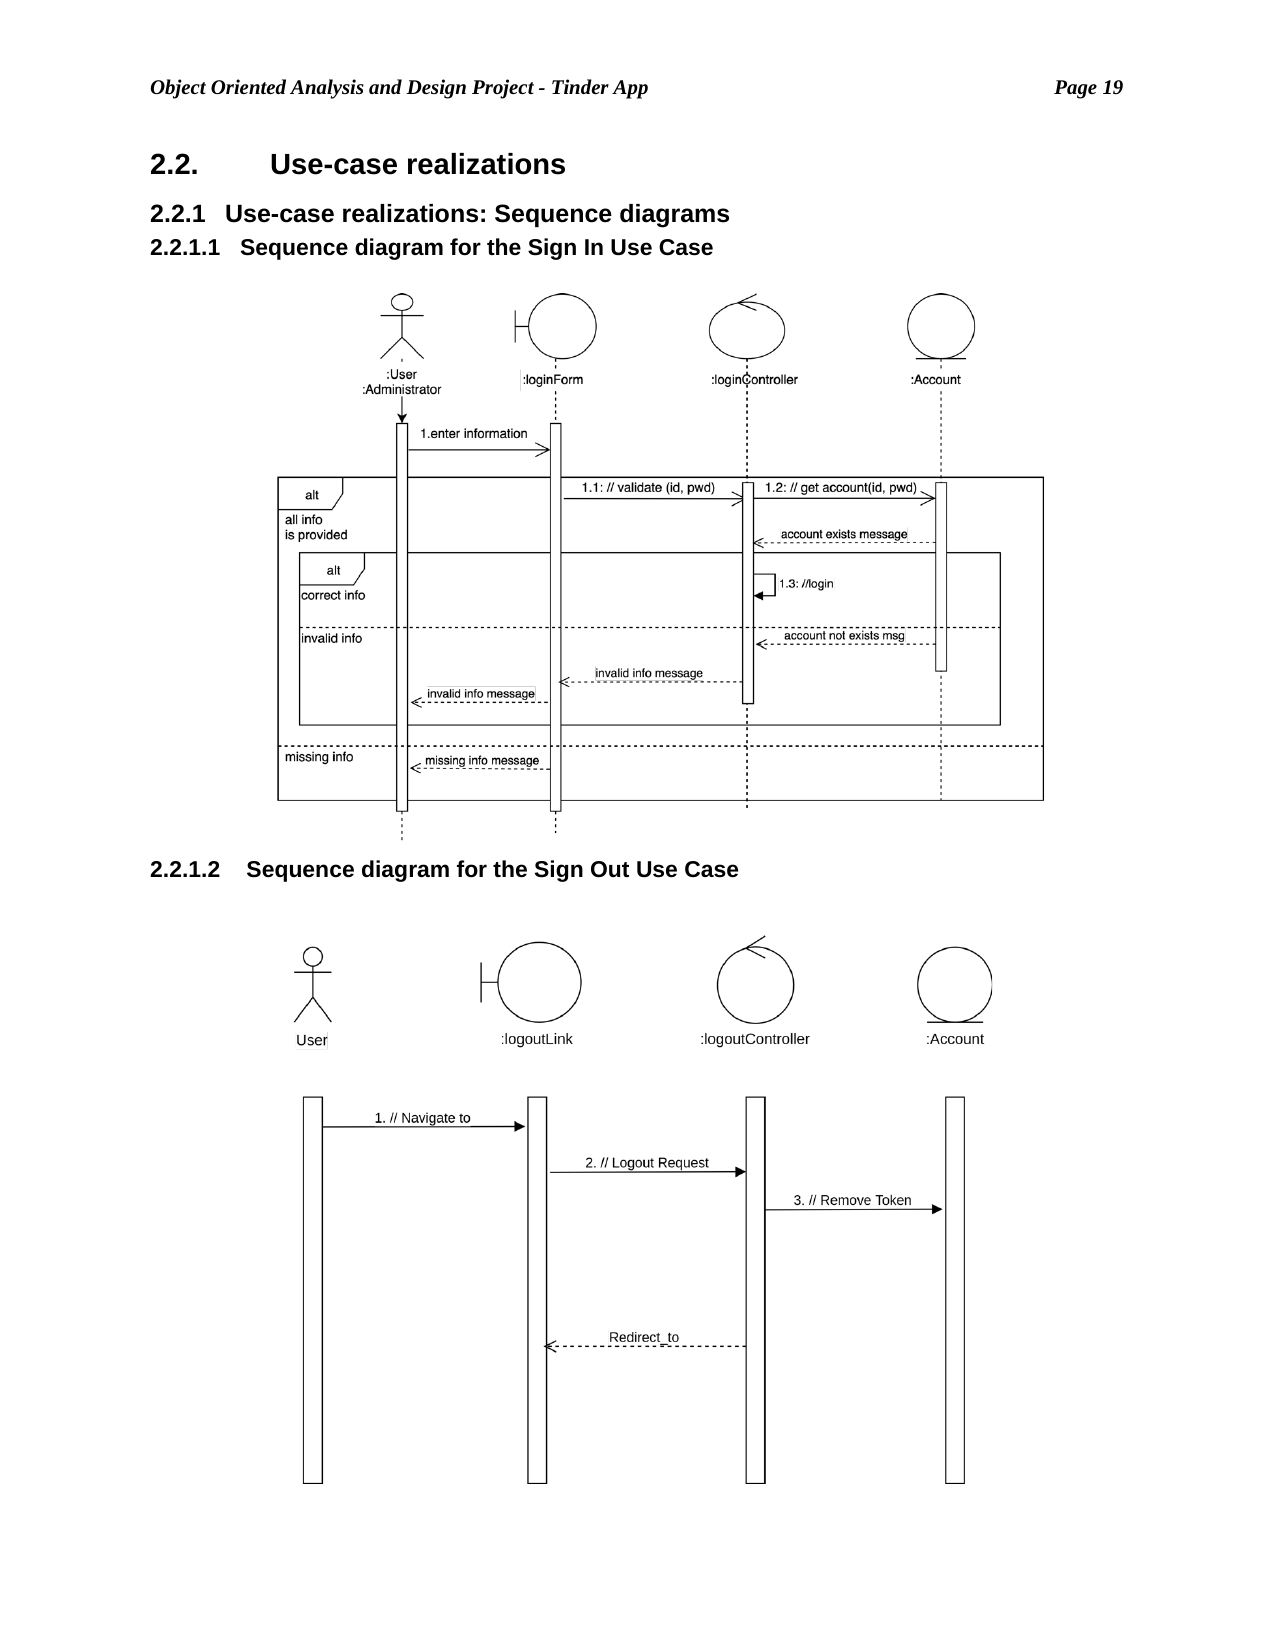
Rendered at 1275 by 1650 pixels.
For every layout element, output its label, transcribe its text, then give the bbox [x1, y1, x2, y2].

picture [293, 935, 993, 1484]
subtitle Use-case realizations: Sequence diagrams [150, 199, 1125, 228]
picture [277, 293, 1045, 844]
subtitle Use-case realizations [150, 147, 1125, 180]
subtitle Sequence diagram for the Sign In Use Case [150, 234, 1125, 261]
